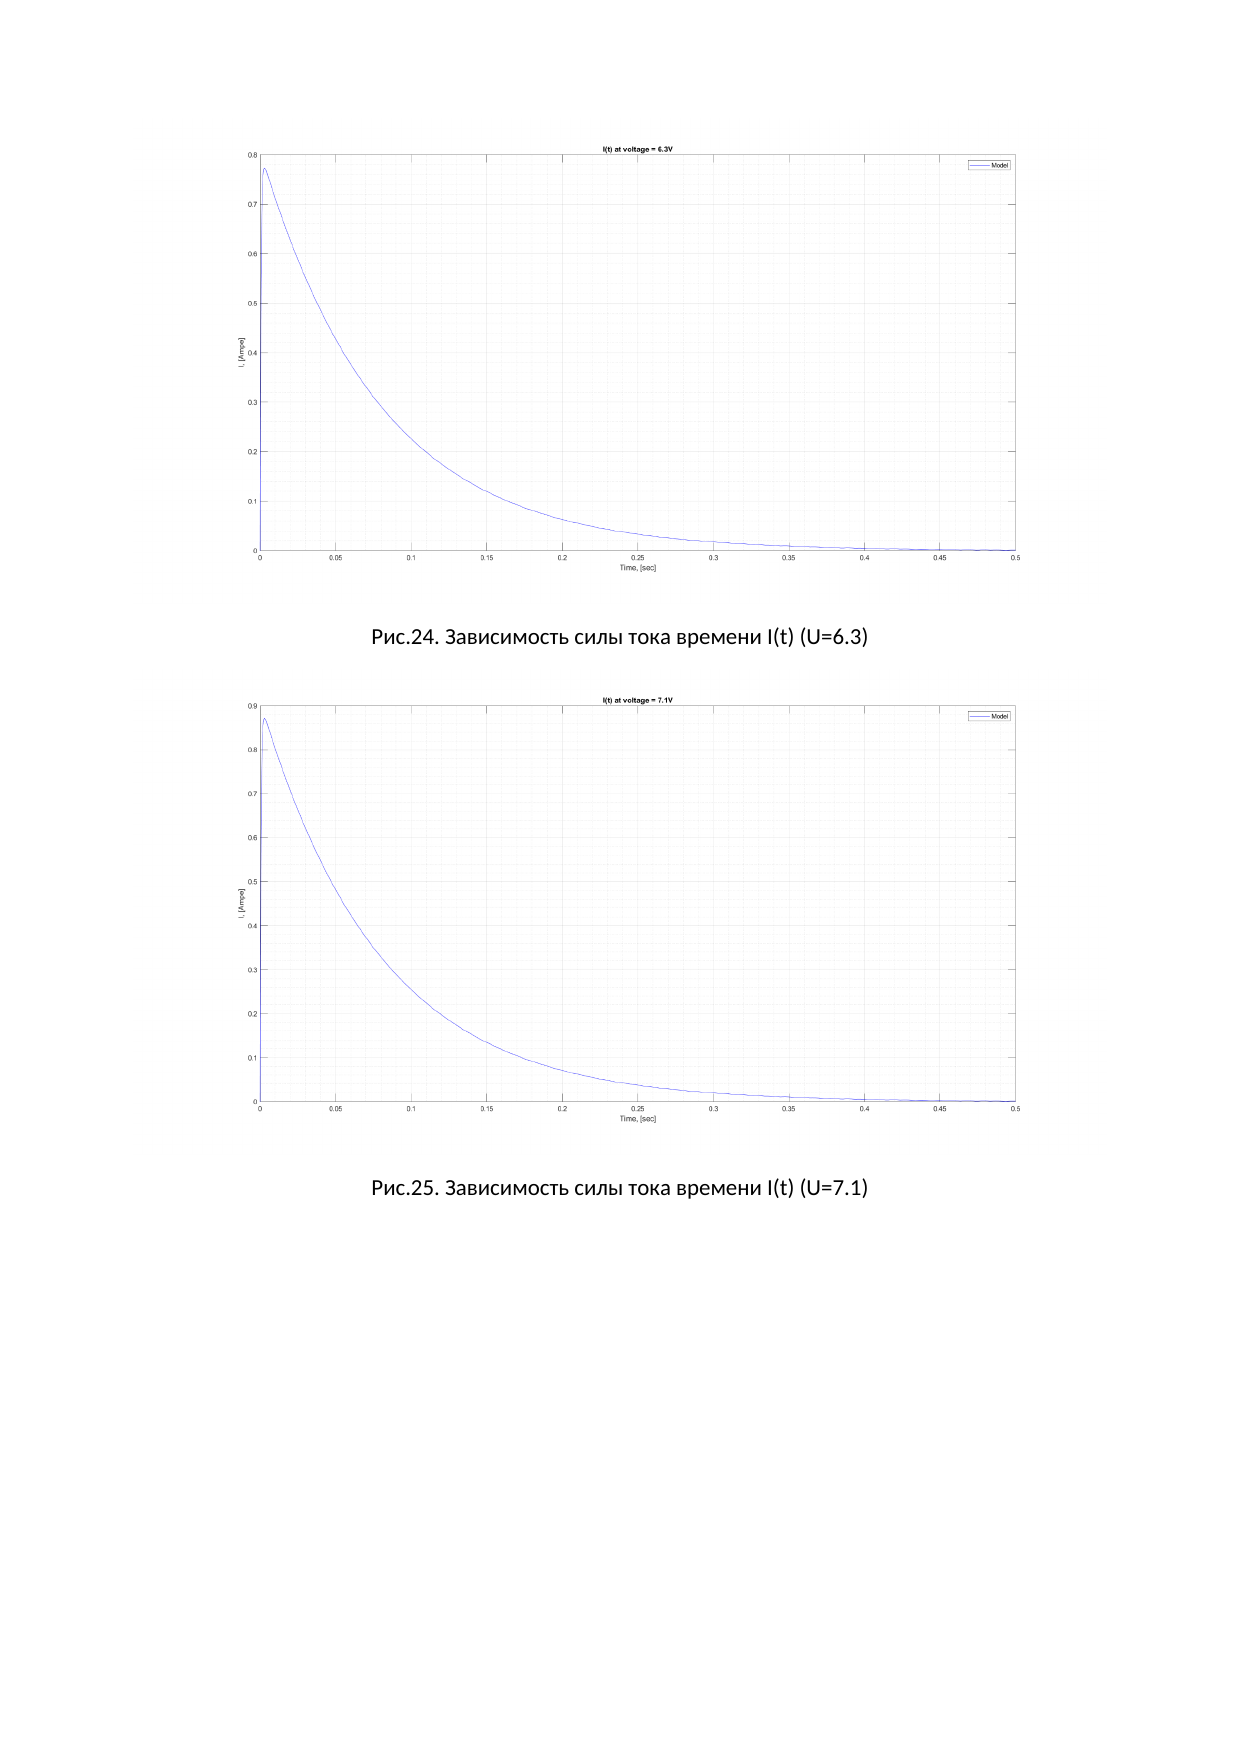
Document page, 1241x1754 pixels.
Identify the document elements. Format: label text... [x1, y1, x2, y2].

picture [133, 118, 1108, 604]
text Рис.24. Зависимость силы тока времени I(t) (U=6.3) [89, 622, 1152, 650]
text Рис.25. Зависимость силы тока времени I(t) (U=7.1) [89, 1173, 1152, 1202]
picture [133, 669, 1108, 1155]
